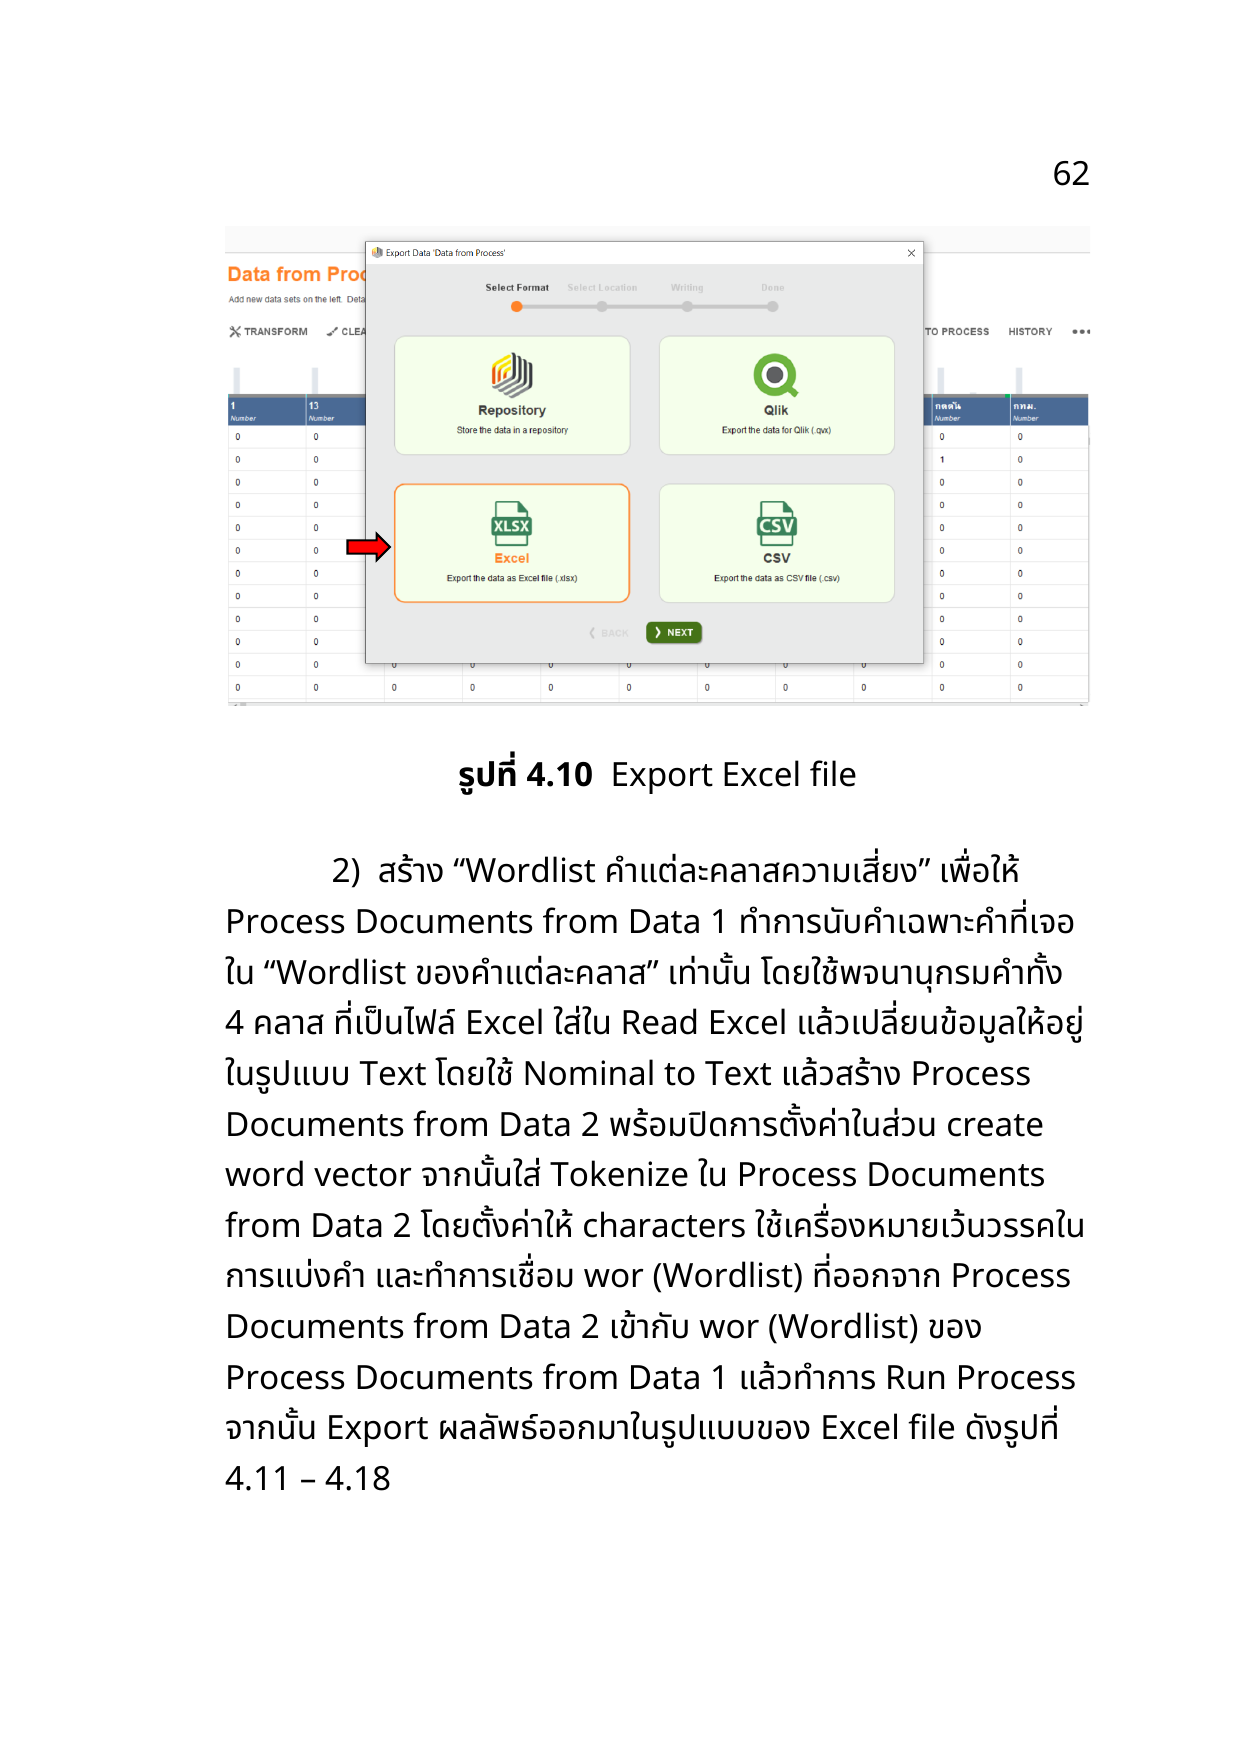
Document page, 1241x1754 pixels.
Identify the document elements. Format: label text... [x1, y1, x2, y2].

text 2) สร้าง “Wordlist คำแต่ละคลาสความเสี่ยง” เพื่อให้ Process Documents from Data 1 ทำการนับคำเฉพาะคำที่เจอใน “Wordlist ของคำแต่ละคลาส” เท่านั้น โดยใช้พจนานุกรมคำทั้ง 4 คลาส ที่เป็นไฟล์ Excel ใส่ใน Read Excel แล้วเปลี่ยนข้อมูลให้อยู่ในรูปแบบ Text โดยใช้ Nominal to Text แล้วสร้าง Process Documents from Data 2 พร้อมปิดการตั้งค่าในส่วน create word vector จากนั้นใส่ Tokenize ใน Process Documents from Data 2 โดยตั้งค่าให้ characters ใช้เครื่องหมายเว้นวรรคในการแบ่งคำ และทำการเชื่อม wor (Wordlist) ที่ออกจาก Process Documents from Data 2 เข้ากับ wor (Wordlist) ของ Process Documents from Data 1 แล้วทำการ Run Process จากนั้น Export ผลลัพธ์ออกมาในรูปแบบของ Excel file ดังรูปที่ 4.11 – 4.18 [225, 847, 1090, 1500]
text รูปที่ 4.10 Export Excel file [225, 751, 1090, 802]
picture [225, 226, 1091, 706]
